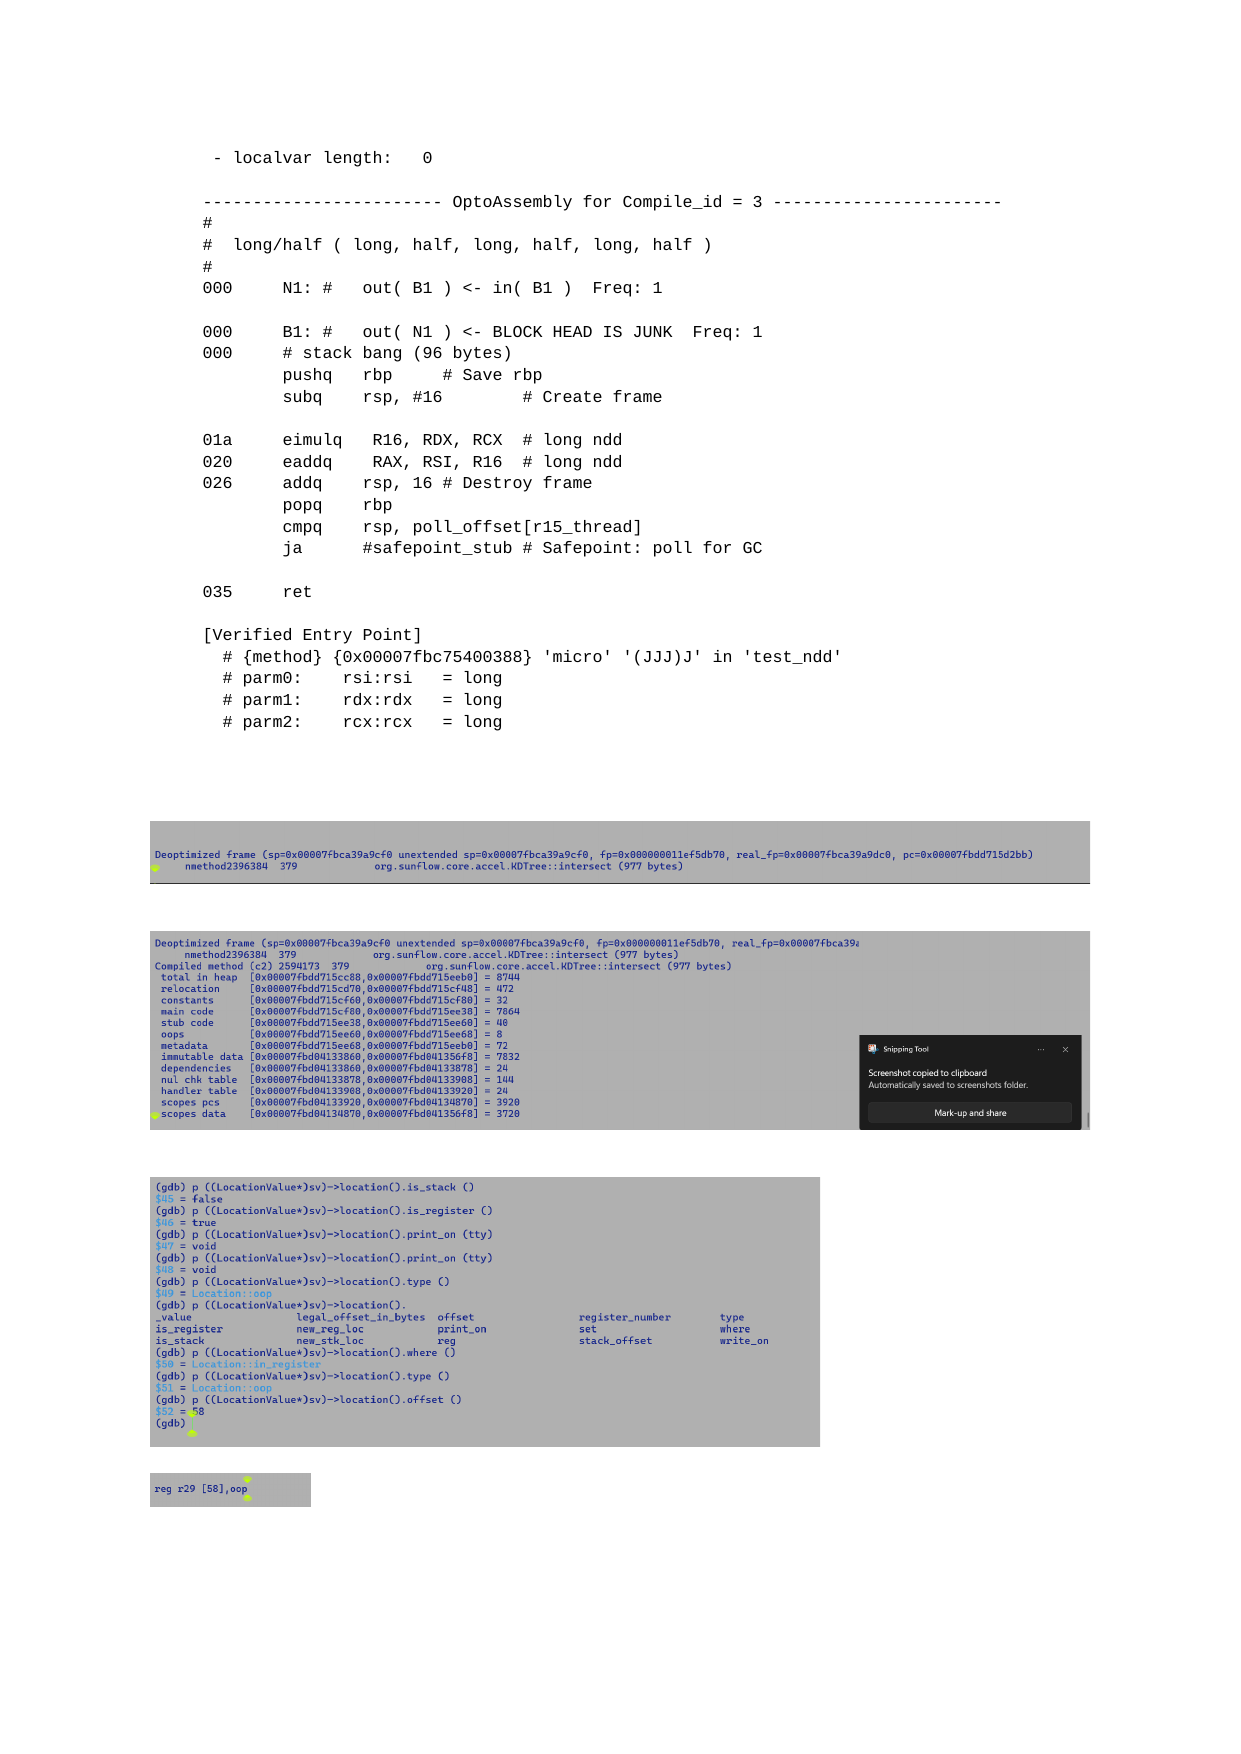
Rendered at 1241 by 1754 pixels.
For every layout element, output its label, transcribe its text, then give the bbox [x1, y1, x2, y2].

text 026 addq rsp, 16 # Destroy frame [202, 475, 1090, 494]
text 035 ret [202, 583, 1090, 602]
text # [202, 258, 1090, 277]
text [Verified Entry Point] [202, 627, 1090, 646]
text # parm1: rdx:rdx = long [202, 692, 1090, 711]
text 000 B1: # out( N1 ) <- BLOCK HEAD IS JUNK Freq: 1 [202, 323, 1090, 342]
text 000 # stack bang (96 bytes) [202, 345, 1090, 364]
text pushq rbp # Save rbp [202, 367, 1090, 386]
text ------------------------ OptoAssembly for Compile_id = 3 ----------------------- [202, 193, 1090, 212]
text 020 eaddq RAX, RSI, R16 # long ndd [202, 453, 1090, 472]
picture [150, 1177, 821, 1447]
picture [150, 931, 1091, 1130]
text subq rsp, #16 # Create frame [202, 388, 1090, 407]
text # parm0: rsi:rsi = long [202, 670, 1090, 689]
text # long/half ( long, half, long, half, long, half ) [202, 237, 1090, 256]
text # parm2: rcx:rcx = long [202, 713, 1090, 732]
text # [202, 215, 1090, 234]
picture [150, 1473, 311, 1507]
text 000 N1: # out( B1 ) <- in( B1 ) Freq: 1 [202, 280, 1090, 299]
text ja #safepoint_stub # Safepoint: poll for GC [202, 540, 1090, 559]
text # {method} {0x00007fbc75400388} 'micro' '(JJJ)J' in 'test_ndd' [202, 648, 1090, 667]
text - localvar length: 0 [202, 150, 1090, 169]
picture [150, 821, 1091, 884]
text popq rbp [202, 497, 1090, 516]
text 01a eimulq R16, RDX, RCX # long ndd [202, 432, 1090, 451]
text cmpq rsp, poll_offset[r15_thread] [202, 518, 1090, 537]
